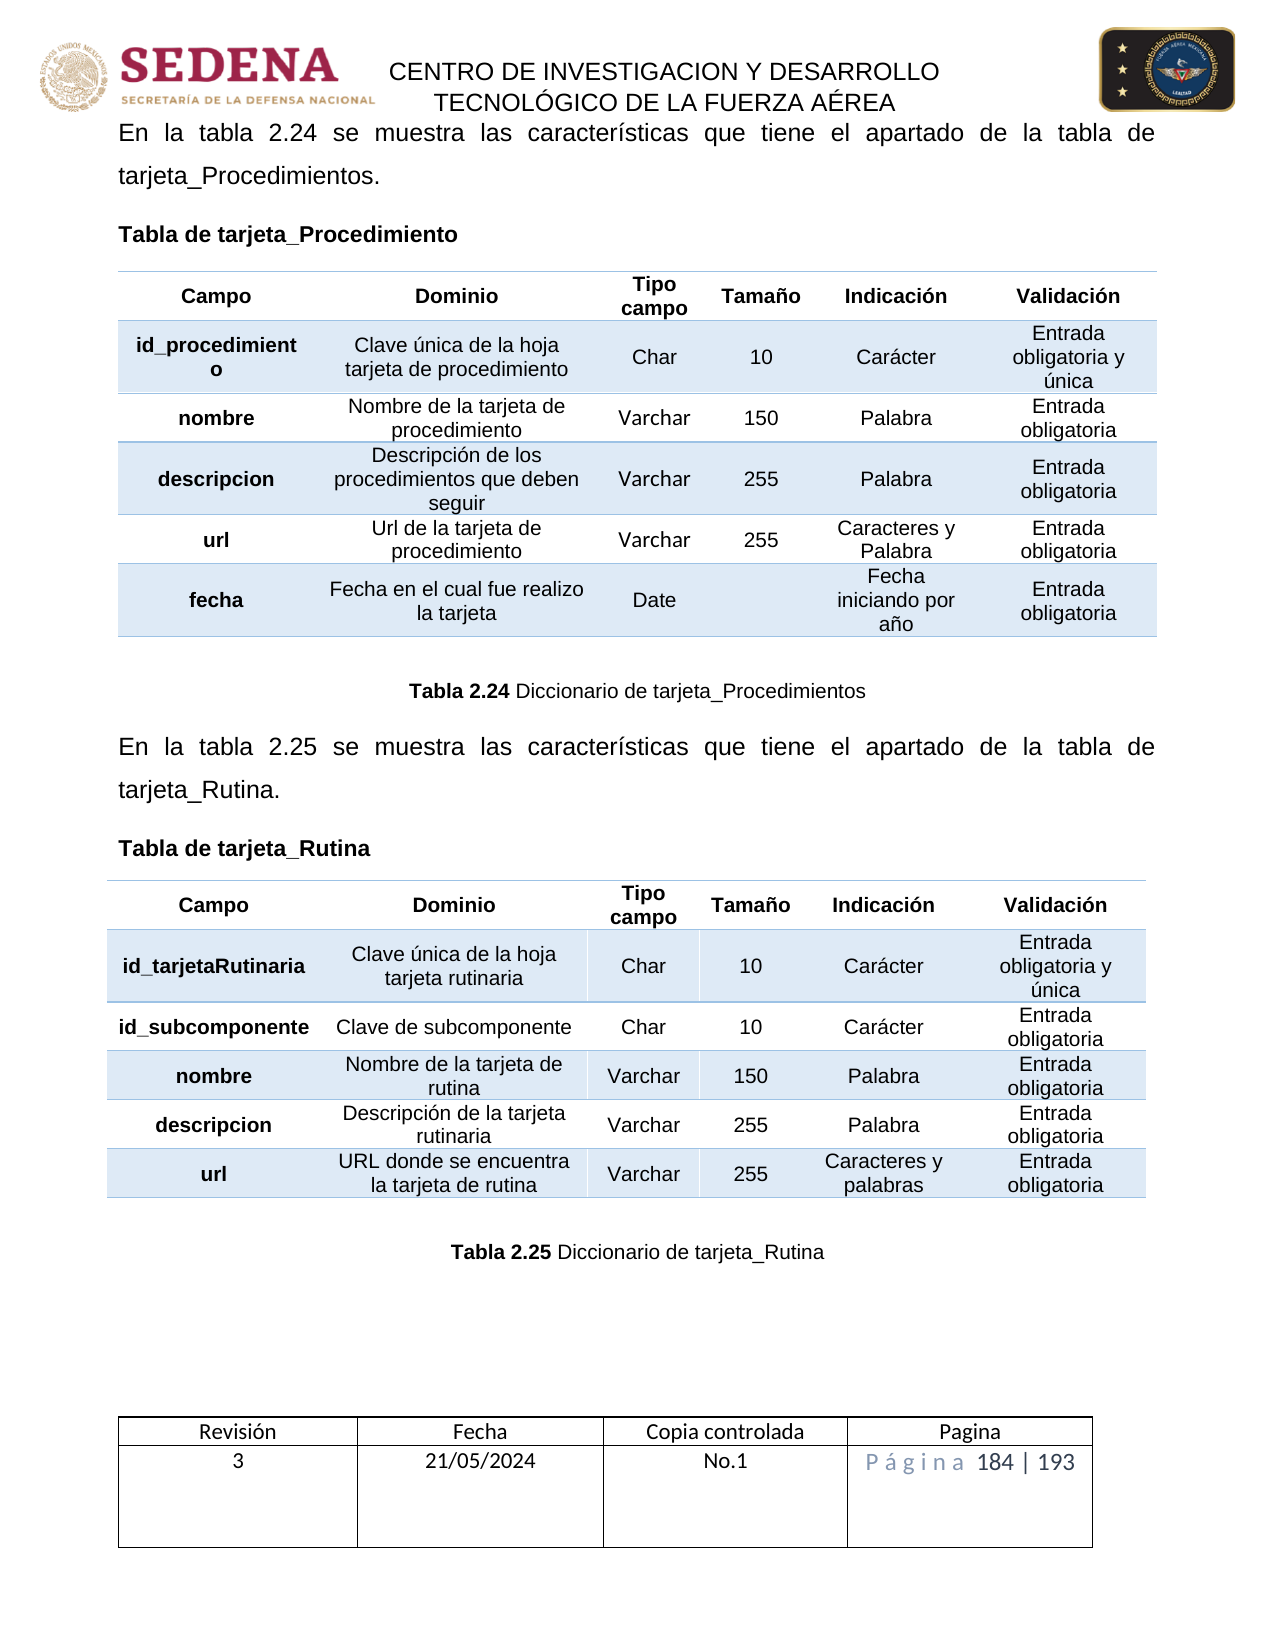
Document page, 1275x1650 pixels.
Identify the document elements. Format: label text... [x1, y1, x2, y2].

text En la tabla 2.24 se muestra las características que tiene el apartado de la tabla de tarjeta_Procedimientos. [118, 118, 1157, 190]
table_cell descripcion [107, 1100, 320, 1148]
table_cell fecha [118, 564, 314, 636]
table_header Tamaño [700, 881, 802, 928]
table_cell Varchar [588, 1051, 699, 1099]
table_header Indicación [802, 881, 965, 928]
table_header Tipo campo [588, 881, 699, 928]
table_cell 255 [700, 1149, 802, 1197]
table_cell Entrada obligatoria y única [965, 930, 1146, 1001]
table_cell Descripción de la tarjeta rutinaria [320, 1100, 587, 1148]
table_cell Fecha en el cual fue realizo la tarjeta [314, 564, 599, 636]
table_cell Entrada obligatoria [965, 1051, 1146, 1099]
text Tabla de tarjeta_Rutina [118, 834, 1157, 861]
table_cell Palabra [812, 443, 980, 514]
table_cell id_procedimiento [118, 321, 314, 392]
table_cell Url de la tarjeta de procedimiento [314, 515, 599, 563]
table_cell Char [599, 321, 710, 392]
table_cell 255 [700, 1100, 802, 1148]
table_cell Clave única de la hoja tarjeta de procedimiento [314, 321, 599, 392]
picture [39, 27, 1236, 112]
table_cell id_tarjetaRutinaria [107, 930, 320, 1001]
table_cell 255 [710, 515, 812, 563]
table_cell 10 [700, 1003, 802, 1050]
table_cell Entrada obligatoria [980, 564, 1157, 636]
table_cell Entrada obligatoria [980, 443, 1157, 514]
table_header Dominio [320, 881, 587, 928]
table_cell Carácter [802, 930, 965, 1001]
table_cell Clave de subcomponente [320, 1003, 587, 1050]
table_header Validación [980, 272, 1157, 319]
table_cell 150 [700, 1051, 802, 1099]
table_header Campo [107, 881, 320, 928]
table_cell Varchar [599, 443, 710, 514]
table_cell Varchar [599, 515, 710, 563]
table_cell Char [588, 1003, 699, 1050]
table_header Dominio [314, 272, 599, 319]
table_cell Fecha iniciando por año [812, 564, 980, 636]
table_cell Entrada obligatoria [965, 1100, 1146, 1148]
table_cell Nombre de la tarjeta de procedimiento [314, 394, 599, 441]
table_cell Carácter [802, 1003, 965, 1050]
table_cell Entrada obligatoria [965, 1149, 1146, 1197]
table_cell 10 [710, 321, 812, 392]
table_cell url [118, 515, 314, 563]
table_cell Caracteres y Palabra [812, 515, 980, 563]
table_header Tipo campo [599, 272, 710, 319]
table_cell Char [588, 930, 699, 1001]
table_cell Palabra [812, 394, 980, 441]
table_cell nombre [107, 1051, 320, 1099]
table_header Campo [118, 272, 314, 319]
table_cell Nombre de la tarjeta de rutina [320, 1051, 587, 1099]
table_cell URL donde se encuentra la tarjeta de rutina [320, 1149, 587, 1197]
table_cell Palabra [802, 1100, 965, 1148]
table_cell 150 [710, 394, 812, 441]
table_cell Entrada obligatoria [965, 1003, 1146, 1050]
table_cell Caracteres y palabras [802, 1149, 965, 1197]
text Tabla 2.25 Diccionario de tarjeta_Rutina [118, 891, 1157, 1264]
table_cell Entrada obligatoria [980, 515, 1157, 563]
table_cell Descripción de los procedimientos que deben seguir [314, 443, 599, 514]
table_cell Entrada obligatoria [980, 394, 1157, 441]
table_header Tamaño [710, 272, 812, 319]
text Tabla de tarjeta_Procedimiento [118, 221, 1157, 247]
table_cell Varchar [588, 1100, 699, 1148]
table_cell url [107, 1149, 320, 1197]
table_cell Palabra [802, 1051, 965, 1099]
table_cell Carácter [812, 321, 980, 392]
table_cell descripcion [118, 443, 314, 514]
table_cell Entrada obligatoria y única [980, 321, 1157, 392]
table_cell Clave única de la hoja tarjeta rutinaria [320, 930, 587, 1001]
table_cell Varchar [599, 394, 710, 441]
table_cell 255 [710, 443, 812, 514]
table_cell [710, 564, 812, 636]
text En la tabla 2.25 se muestra las características que tiene el apartado de la tabla de tarjeta_Rutina. [118, 732, 1157, 803]
table_header Indicación [812, 272, 980, 319]
table_cell nombre [118, 394, 314, 441]
text Tabla 2.24 Diccionario de tarjeta_Procedimientos [118, 637, 1157, 703]
table_cell Varchar [588, 1149, 699, 1197]
table_cell id_subcomponente [107, 1003, 320, 1050]
table_cell 10 [700, 930, 802, 1001]
table_cell Date [599, 564, 710, 636]
table_header Validación [965, 881, 1146, 928]
